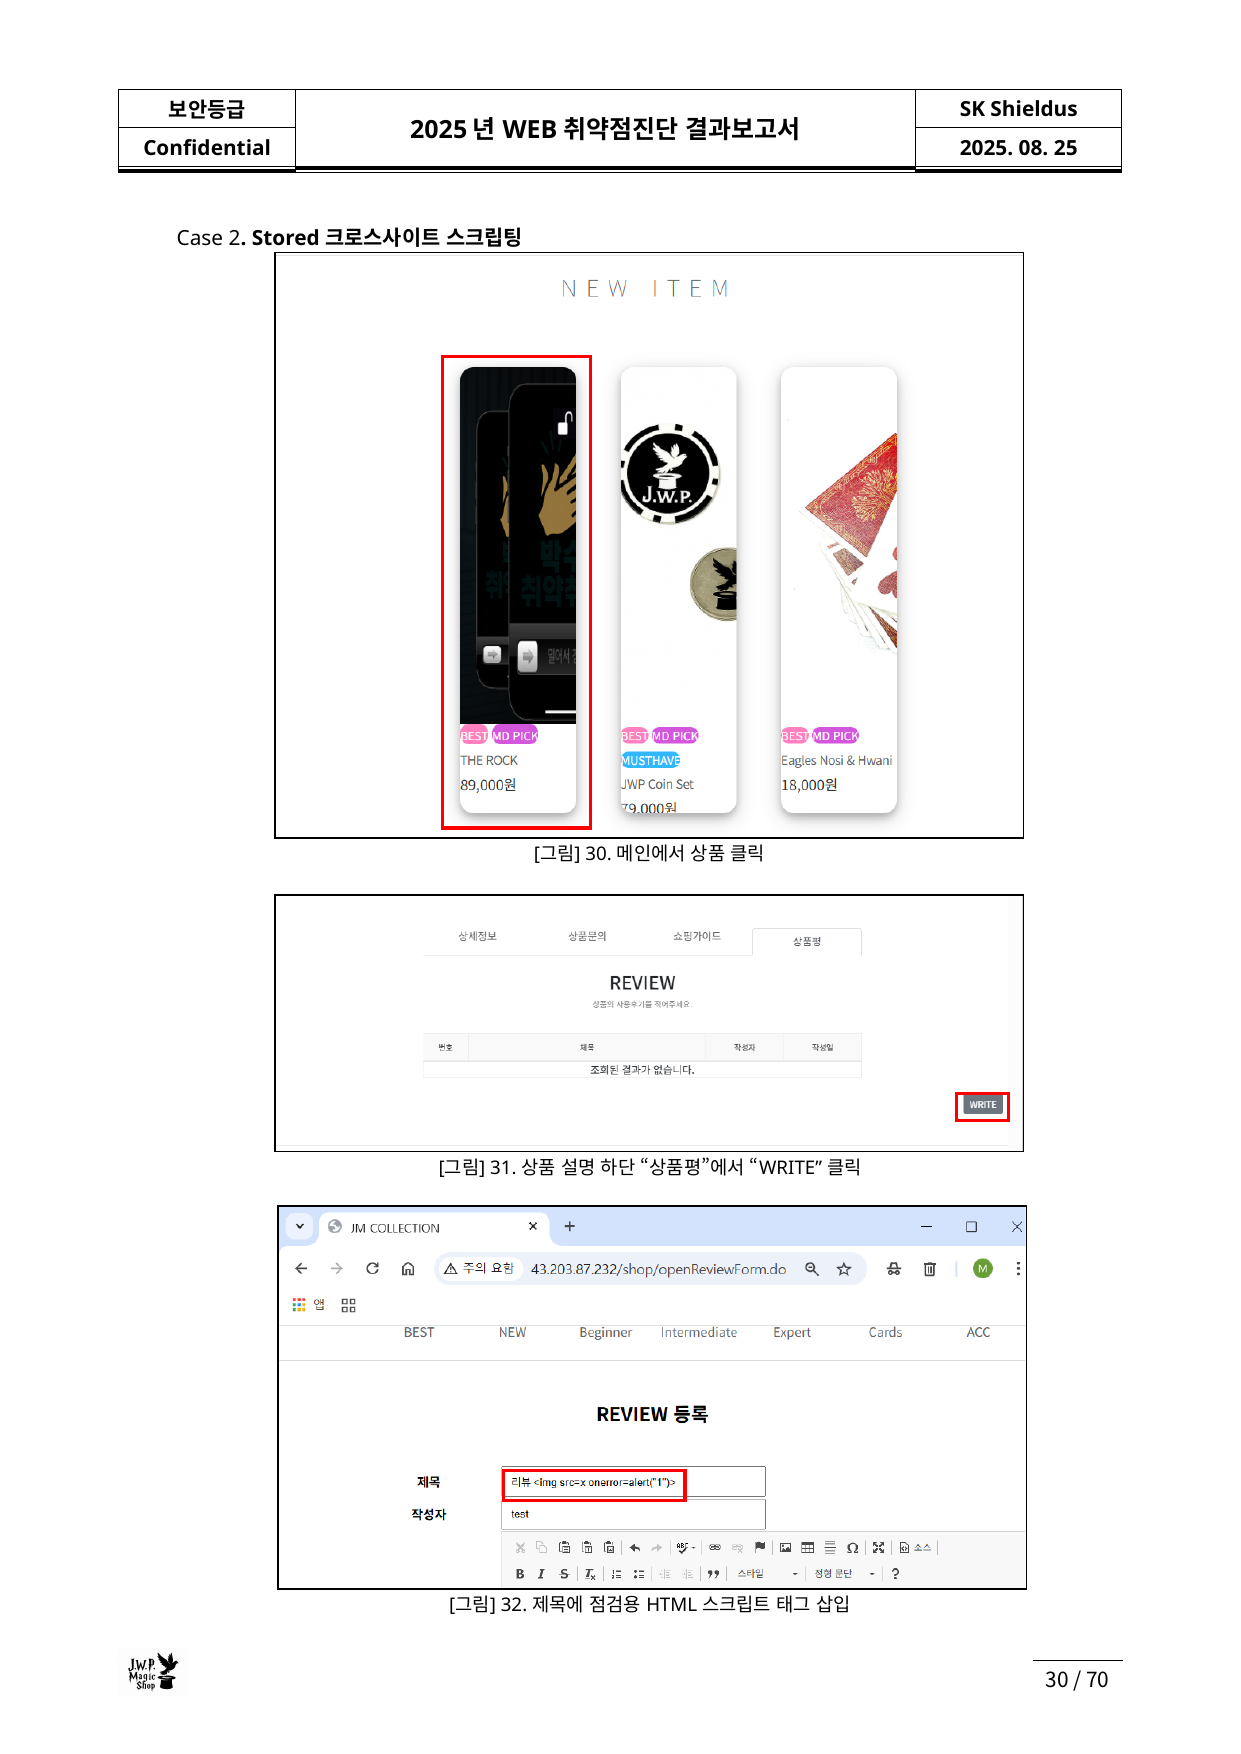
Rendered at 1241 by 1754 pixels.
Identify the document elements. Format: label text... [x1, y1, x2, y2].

picture [276, 253, 1023, 837]
text Case 2. Stored 크로스사이트 스크립팅 [176, 221, 1122, 252]
text [그림] 30. 메인에서 상품 클릭 [176, 839, 1122, 866]
picture [279, 1207, 1026, 1588]
text [그림] 31. 상품 설명 하단 “상품평”에서 “WRITE” 클릭 [192, 1152, 1107, 1179]
picture [276, 896, 1023, 1151]
picture [117, 1648, 188, 1696]
text [그림] 32. 제목에 점검용 HTML 스크립트 태그 삽입 [192, 1590, 1107, 1617]
